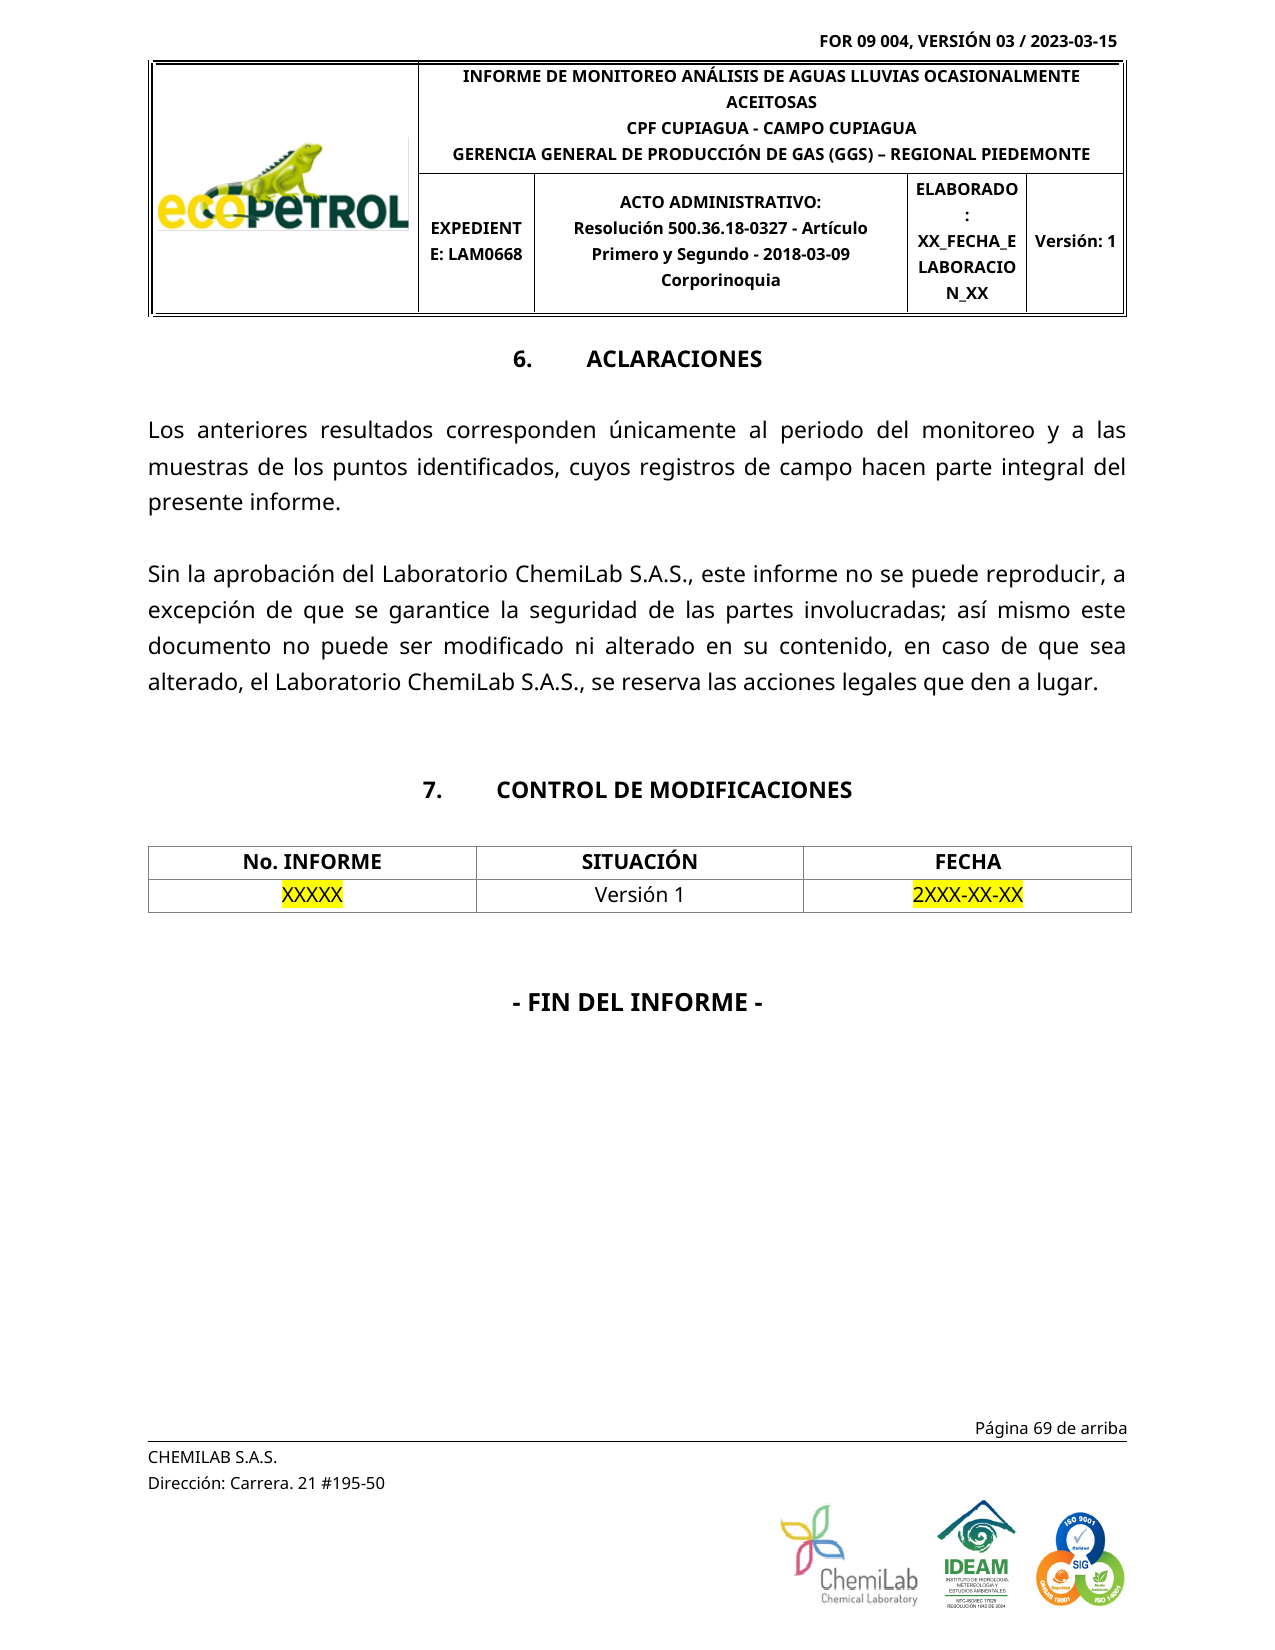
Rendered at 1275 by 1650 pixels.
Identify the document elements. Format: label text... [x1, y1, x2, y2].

table_header No. INFORME [149, 847, 476, 879]
table_cell 2XXX-XX-XX [804, 880, 1131, 912]
text Los anteriores resultados corresponden únicamente al periodo del monitoreo y a las muestras de los puntos identificados, cuyos registros de campo hacen parte integral del presente informe. [148, 414, 1127, 518]
picture [1032, 1507, 1128, 1610]
table_cell Versión 1 [477, 880, 803, 912]
text CONTROL DE MODIFICACIONES [148, 774, 1127, 805]
text - FIN DEL INFORME - [148, 985, 1127, 1019]
text ACLARACIONES [148, 343, 1127, 374]
table_header SITUACIÓN [477, 847, 803, 879]
table_cell XXXXX [149, 880, 476, 912]
text Sin la aprobación del Laboratorio ChemiLab S.A.S., este informe no se puede reproducir, a excepción de que se garantice la seguridad de las partes involucradas; así mismo este documento no puede ser modificado ni alterado en su contenido, en caso de que sea alterado, el Laboratorio ChemiLab S.A.S., se reserva las acciones legales que den a lugar. [148, 558, 1127, 697]
picture [157, 137, 411, 233]
picture [775, 1497, 1024, 1620]
table_header FECHA [804, 847, 1131, 879]
